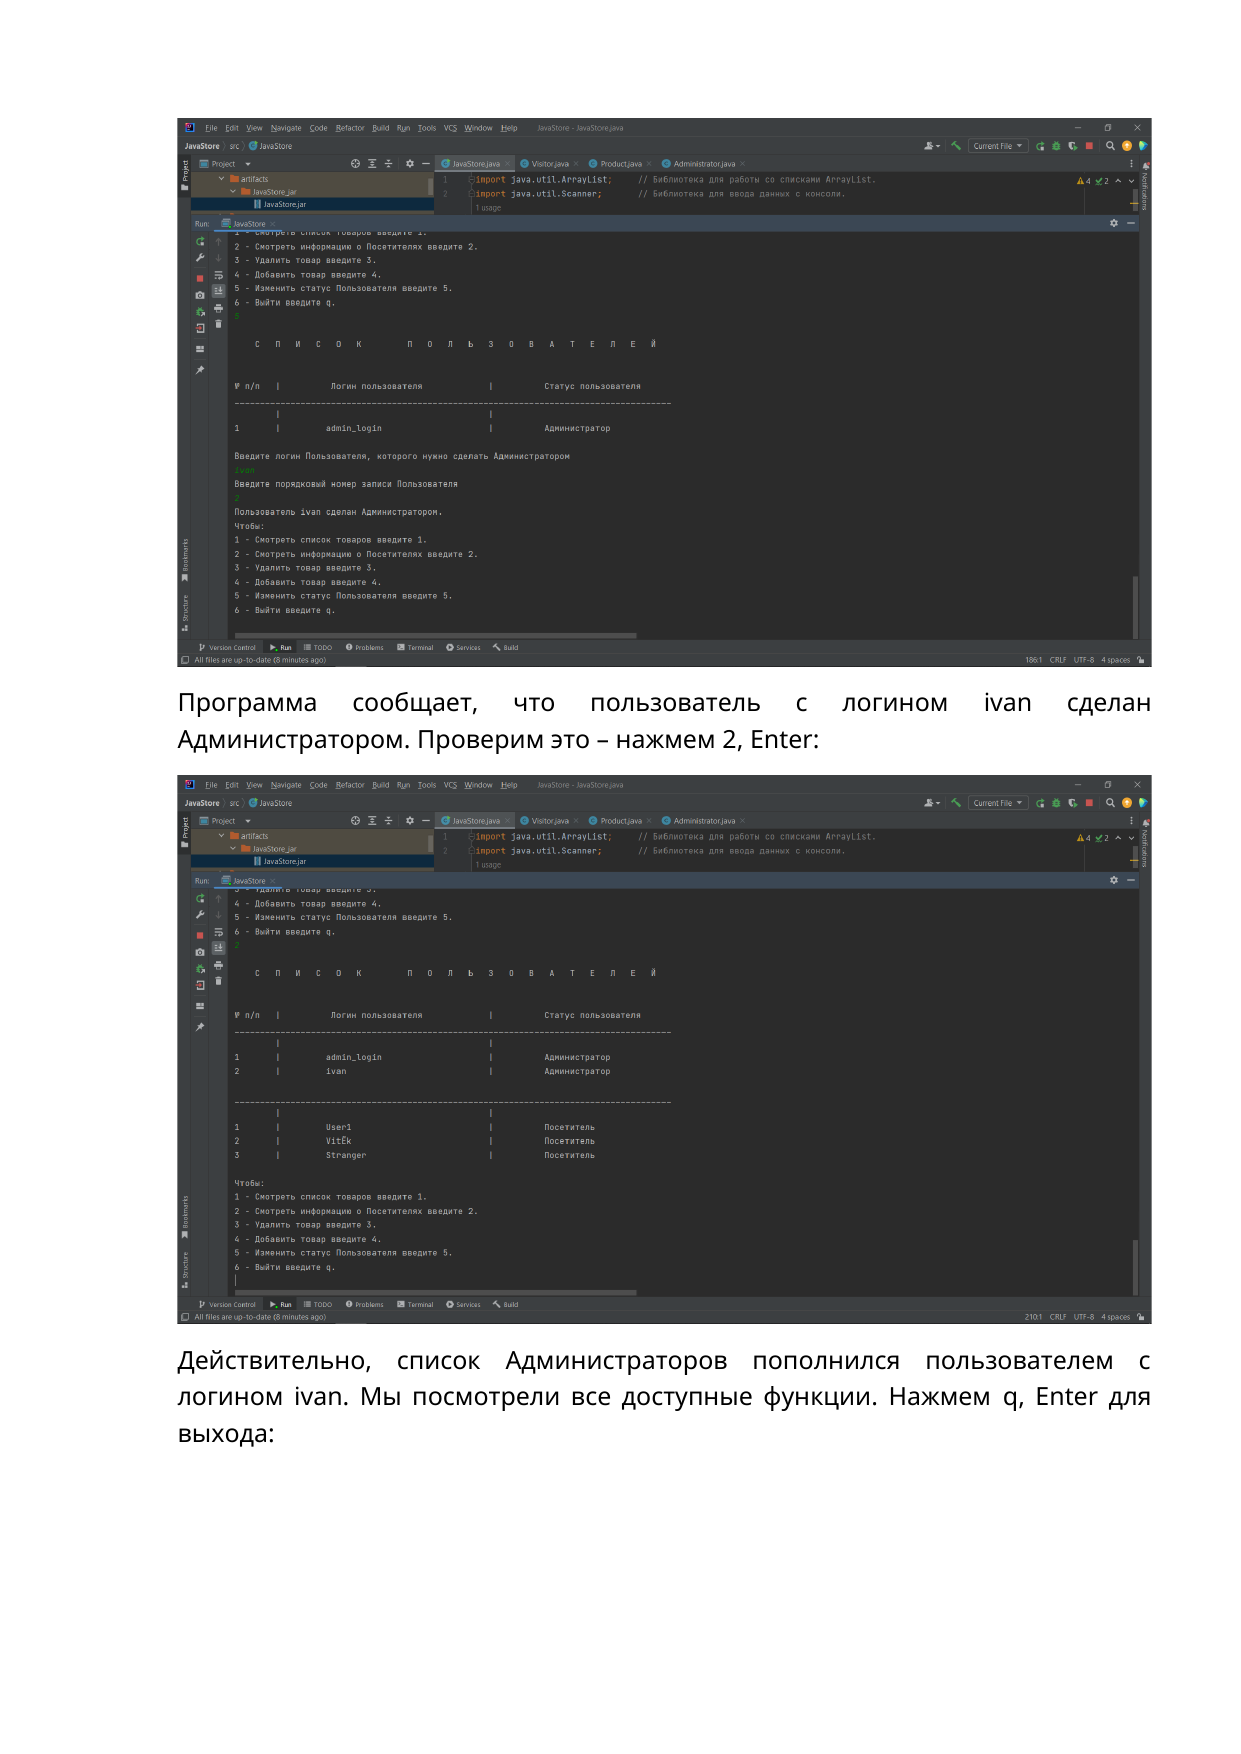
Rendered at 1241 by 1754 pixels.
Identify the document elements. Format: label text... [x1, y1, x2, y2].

picture [177, 775, 1152, 1324]
picture [177, 118, 1152, 667]
text Программа сообщает, что пользователь с логином ivan сделан Администратором. Проверим это – нажмем 2, Enter: [177, 685, 1152, 756]
text Действительно, список Администраторов пополнился пользователем с логином ivan. Мы посмотрели все доступные функции. Нажмем q, Enter для выхода: [177, 1342, 1152, 1450]
